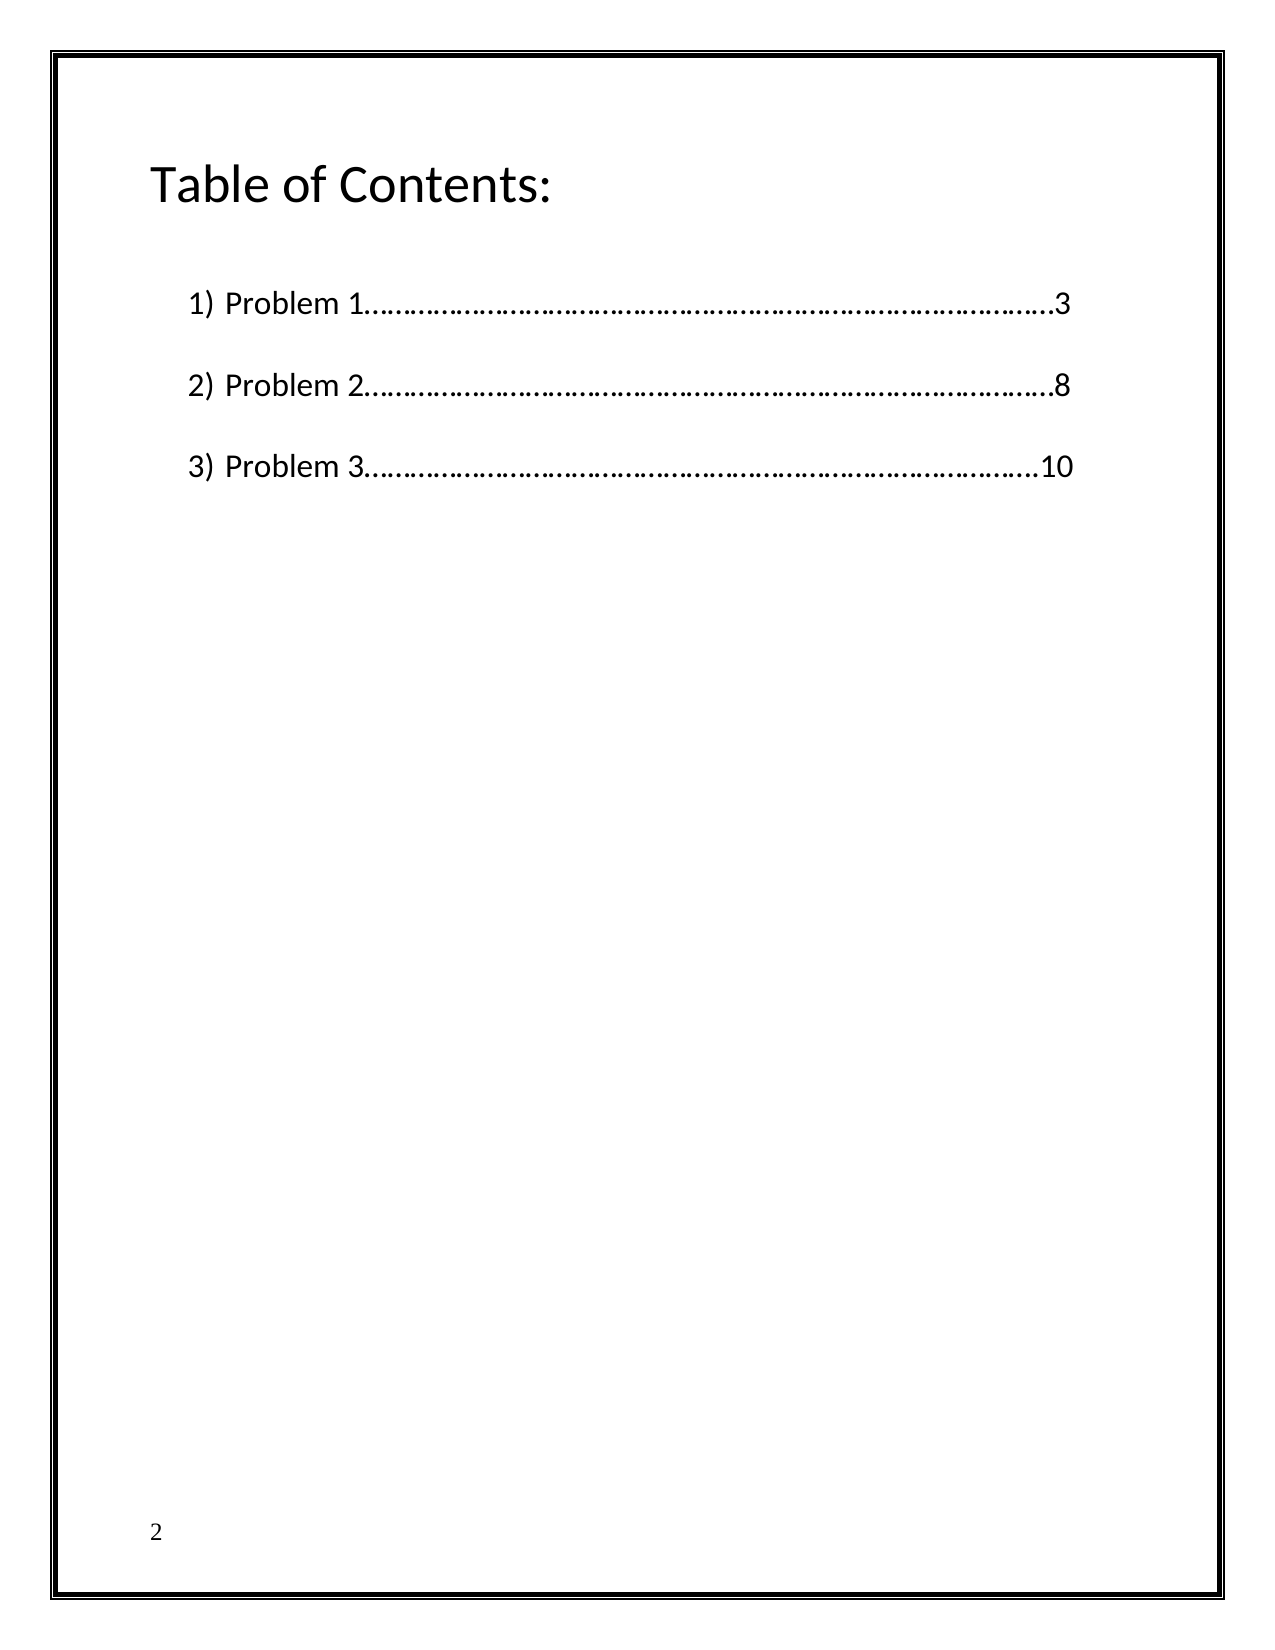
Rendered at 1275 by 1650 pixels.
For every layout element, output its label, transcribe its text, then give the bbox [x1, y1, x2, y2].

list Problem 3…………………………………………………………………………….10 [187, 445, 1125, 486]
list Problem 1………………………………………………………………………………3 [187, 282, 1125, 323]
list Problem 2………………………………………………………………………………8 [187, 364, 1125, 404]
text Table of Contents: [150, 150, 1125, 216]
